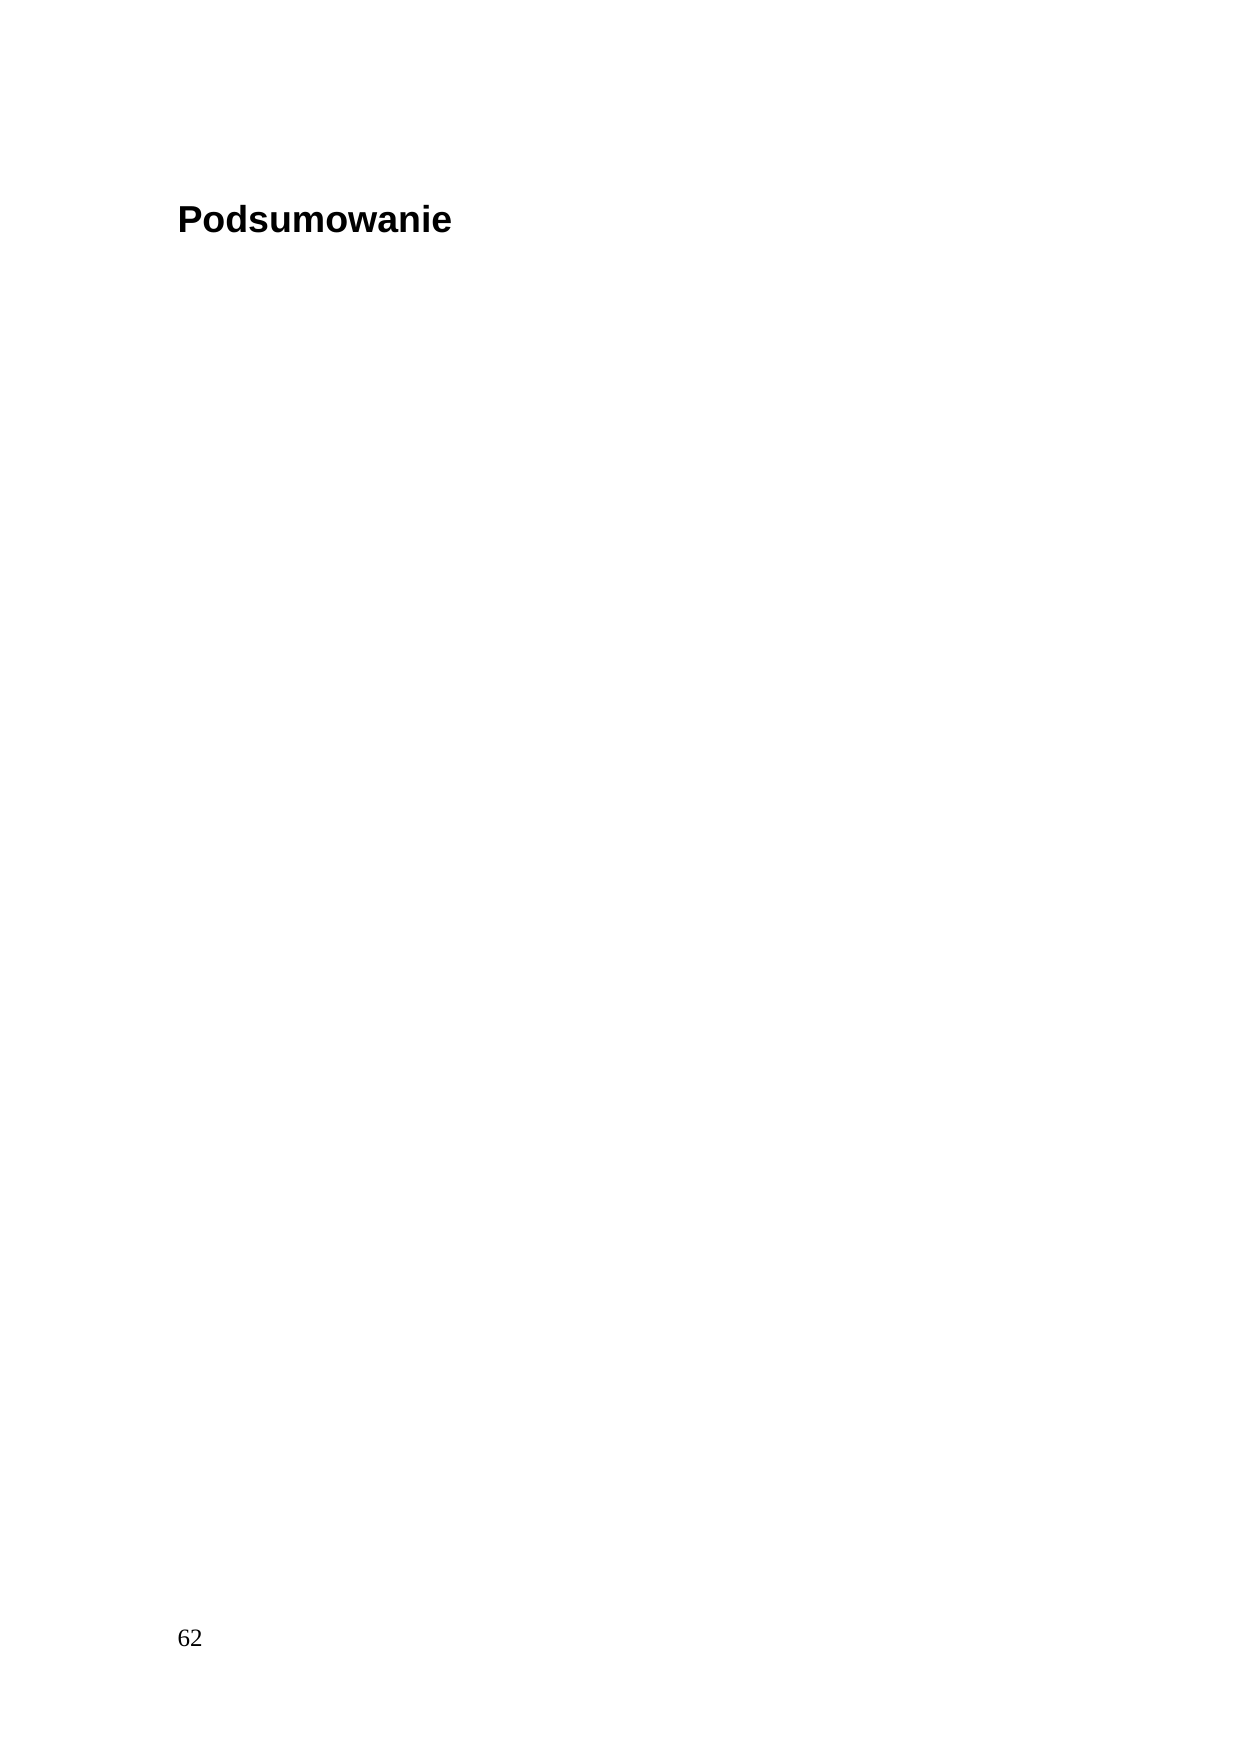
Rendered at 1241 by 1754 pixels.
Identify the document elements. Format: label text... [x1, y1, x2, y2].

subtitle Podsumowanie [177, 198, 1122, 241]
